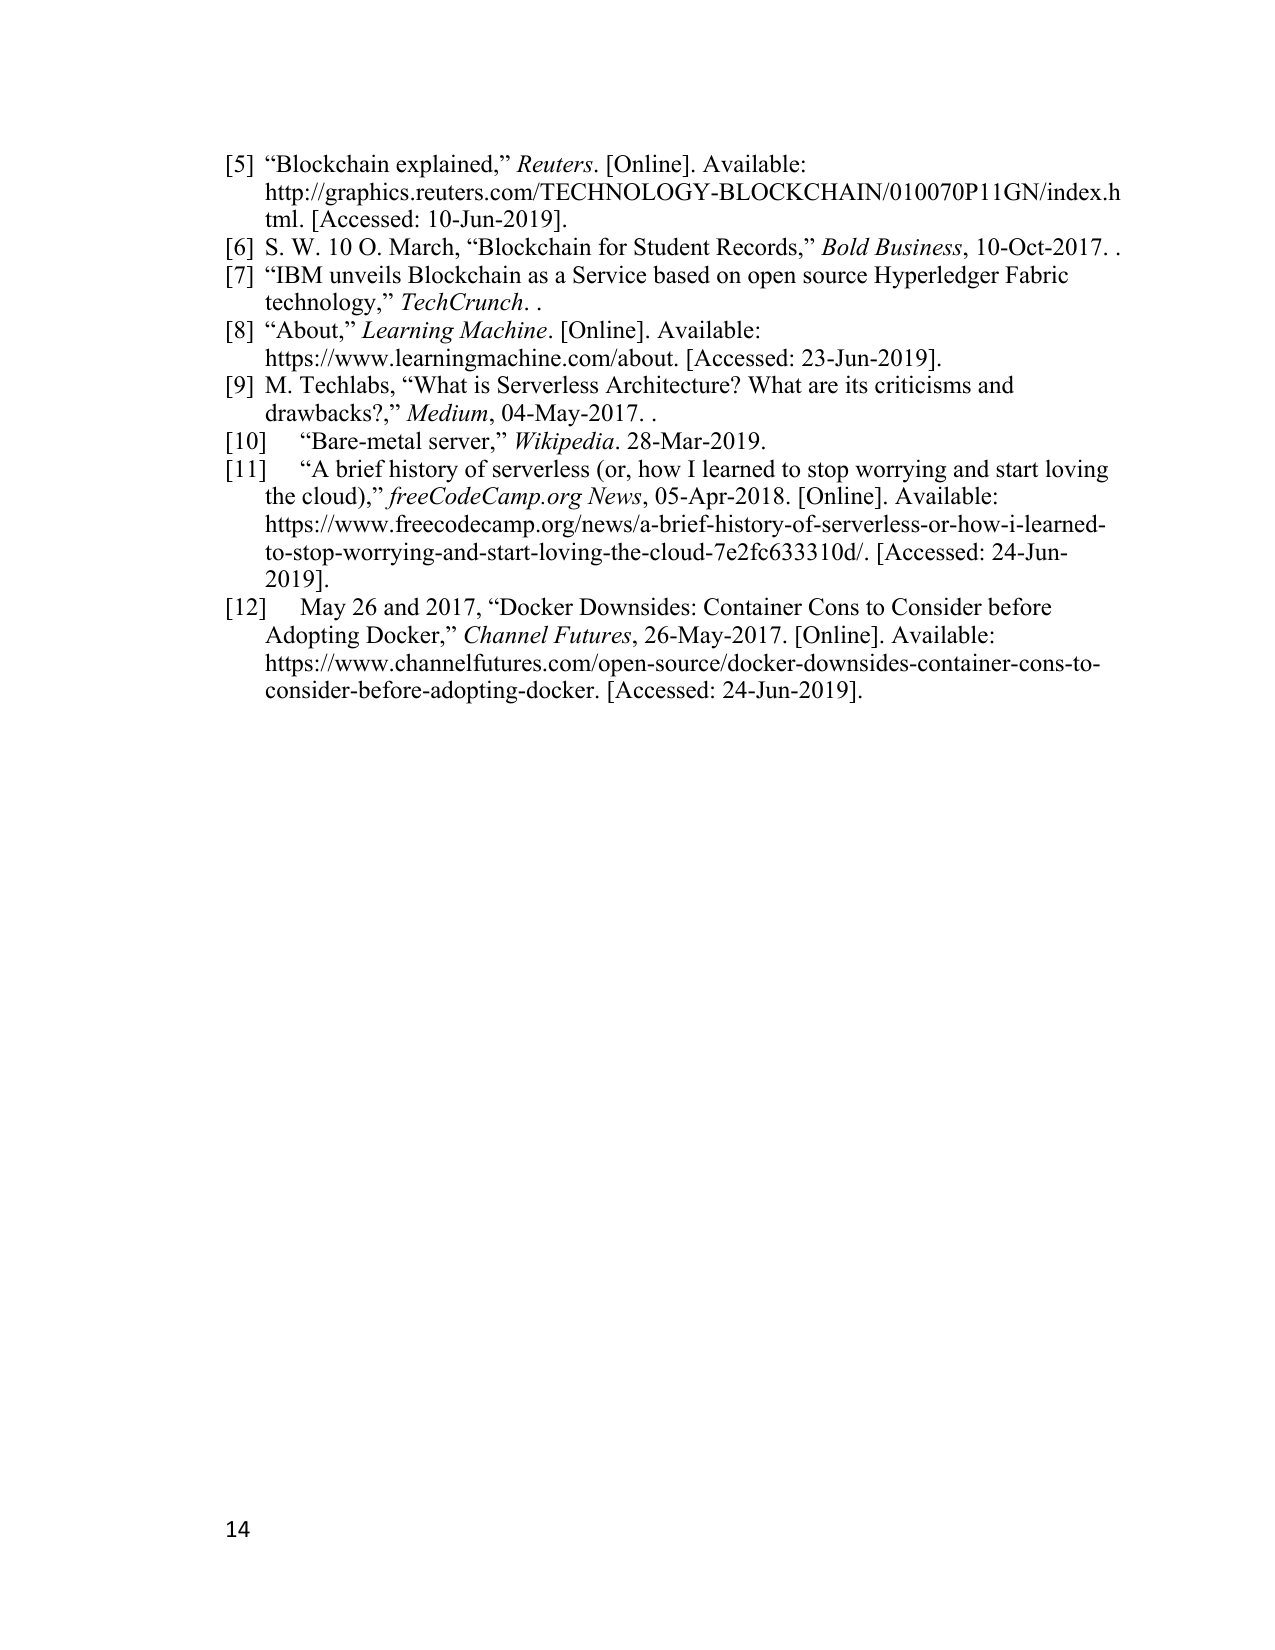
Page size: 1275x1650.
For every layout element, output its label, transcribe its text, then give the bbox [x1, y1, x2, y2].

text [7] “IBM unveils Blockchain as a Service based on open source Hyperledger Fabric technology,” TechCrunch. . [225, 261, 1125, 316]
text [9] M. Techlabs, “What is Serverless Architecture? What are its criticisms and drawbacks?,” Medium, 04-May-2017. . [225, 372, 1125, 427]
text [8] “About,” Learning Machine. [Online]. Available: https://www.learningmachine.com/about. [Accessed: 23-Jun-2019]. [225, 316, 1125, 372]
text [11] “A brief history of serverless (or, how I learned to stop worrying and start loving the cloud),” freeCodeCamp.org News, 05-Apr-2018. [Online]. Available: https://www.freecodecamp.org/news/a-brief-history-of-serverless-or-how-i-learned-to-stop-worrying-and-start-loving-the-cloud-7e2fc633310d/. [Accessed: 24-Jun-2019]. [225, 455, 1125, 593]
text [6] S. W. 10 O. March, “Blockchain for Student Records,” Bold Business, 10-Oct-2017. . [225, 233, 1125, 261]
text [10] “Bare-metal server,” Wikipedia. 28-Mar-2019. [225, 427, 1125, 455]
text [5] “Blockchain explained,” Reuters. [Online]. Available: http://graphics.reuters.com/TECHNOLOGY-BLOCKCHAIN/010070P11GN/index.html. [Accessed: 10-Jun-2019]. [225, 150, 1125, 233]
text [12] May 26 and 2017, “Docker Downsides: Container Cons to Consider before Adopting Docker,” Channel Futures, 26-May-2017. [Online]. Available: https://www.channelfutures.com/open-source/docker-downsides-container-cons-to-consider-before-adopting-docker. [Accessed: 24-Jun-2019]. [225, 593, 1125, 704]
